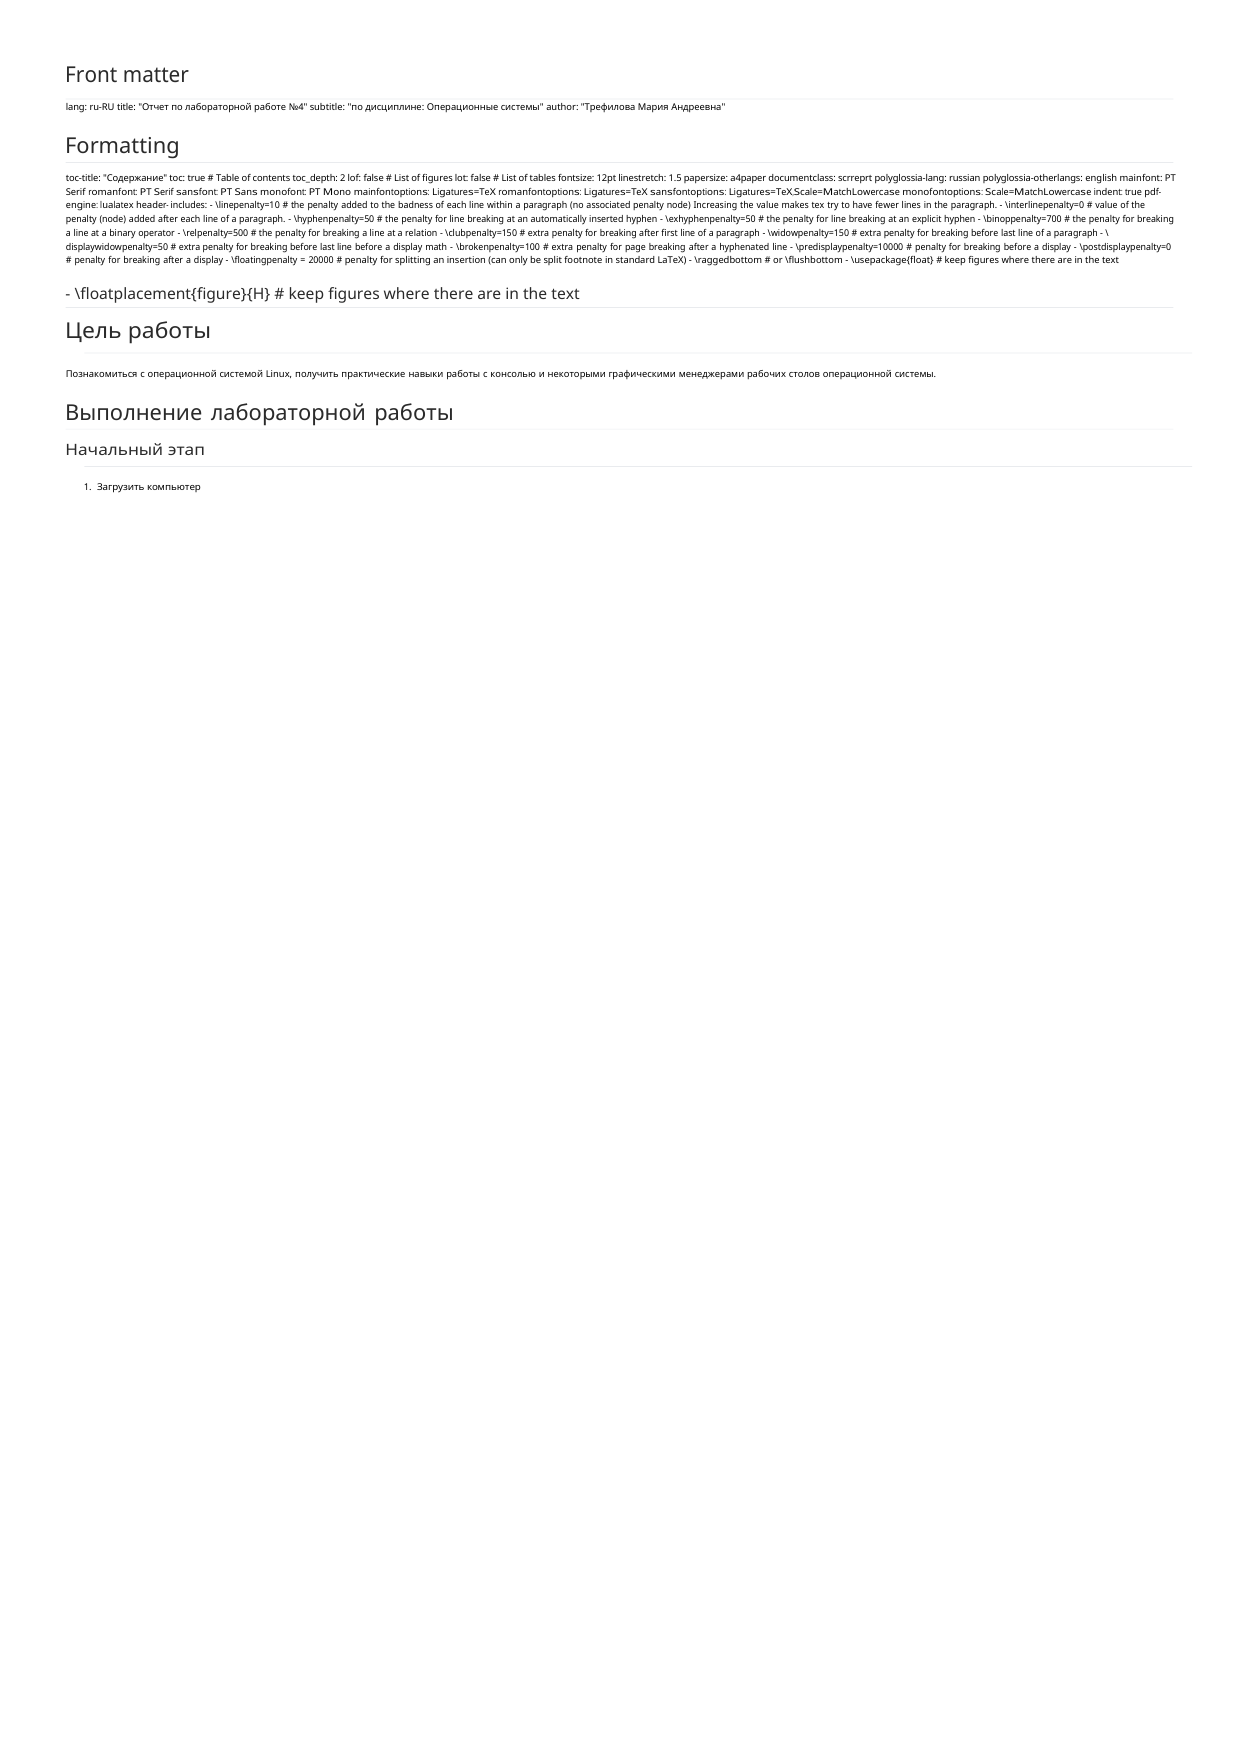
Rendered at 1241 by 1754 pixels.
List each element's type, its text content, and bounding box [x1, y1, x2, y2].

subtitle Цель работы [65, 315, 1192, 345]
subtitle Выполнение лабораторной работы [65, 396, 1192, 426]
text - \floatplacement{figure}{H} # keep figures where there are in the text [65, 283, 1192, 304]
subtitle Formatting [65, 130, 1192, 159]
list Загрузить компьютер [83, 480, 1192, 493]
subtitle Front matter [65, 59, 1192, 89]
text Познакомиться с операционной системой Linux, получить практические навыки работы с консолью и некоторыми графическими менеджерами рабочих столов операционной системы. [66, 367, 1192, 380]
subtitle Начальный этап [65, 438, 1192, 459]
